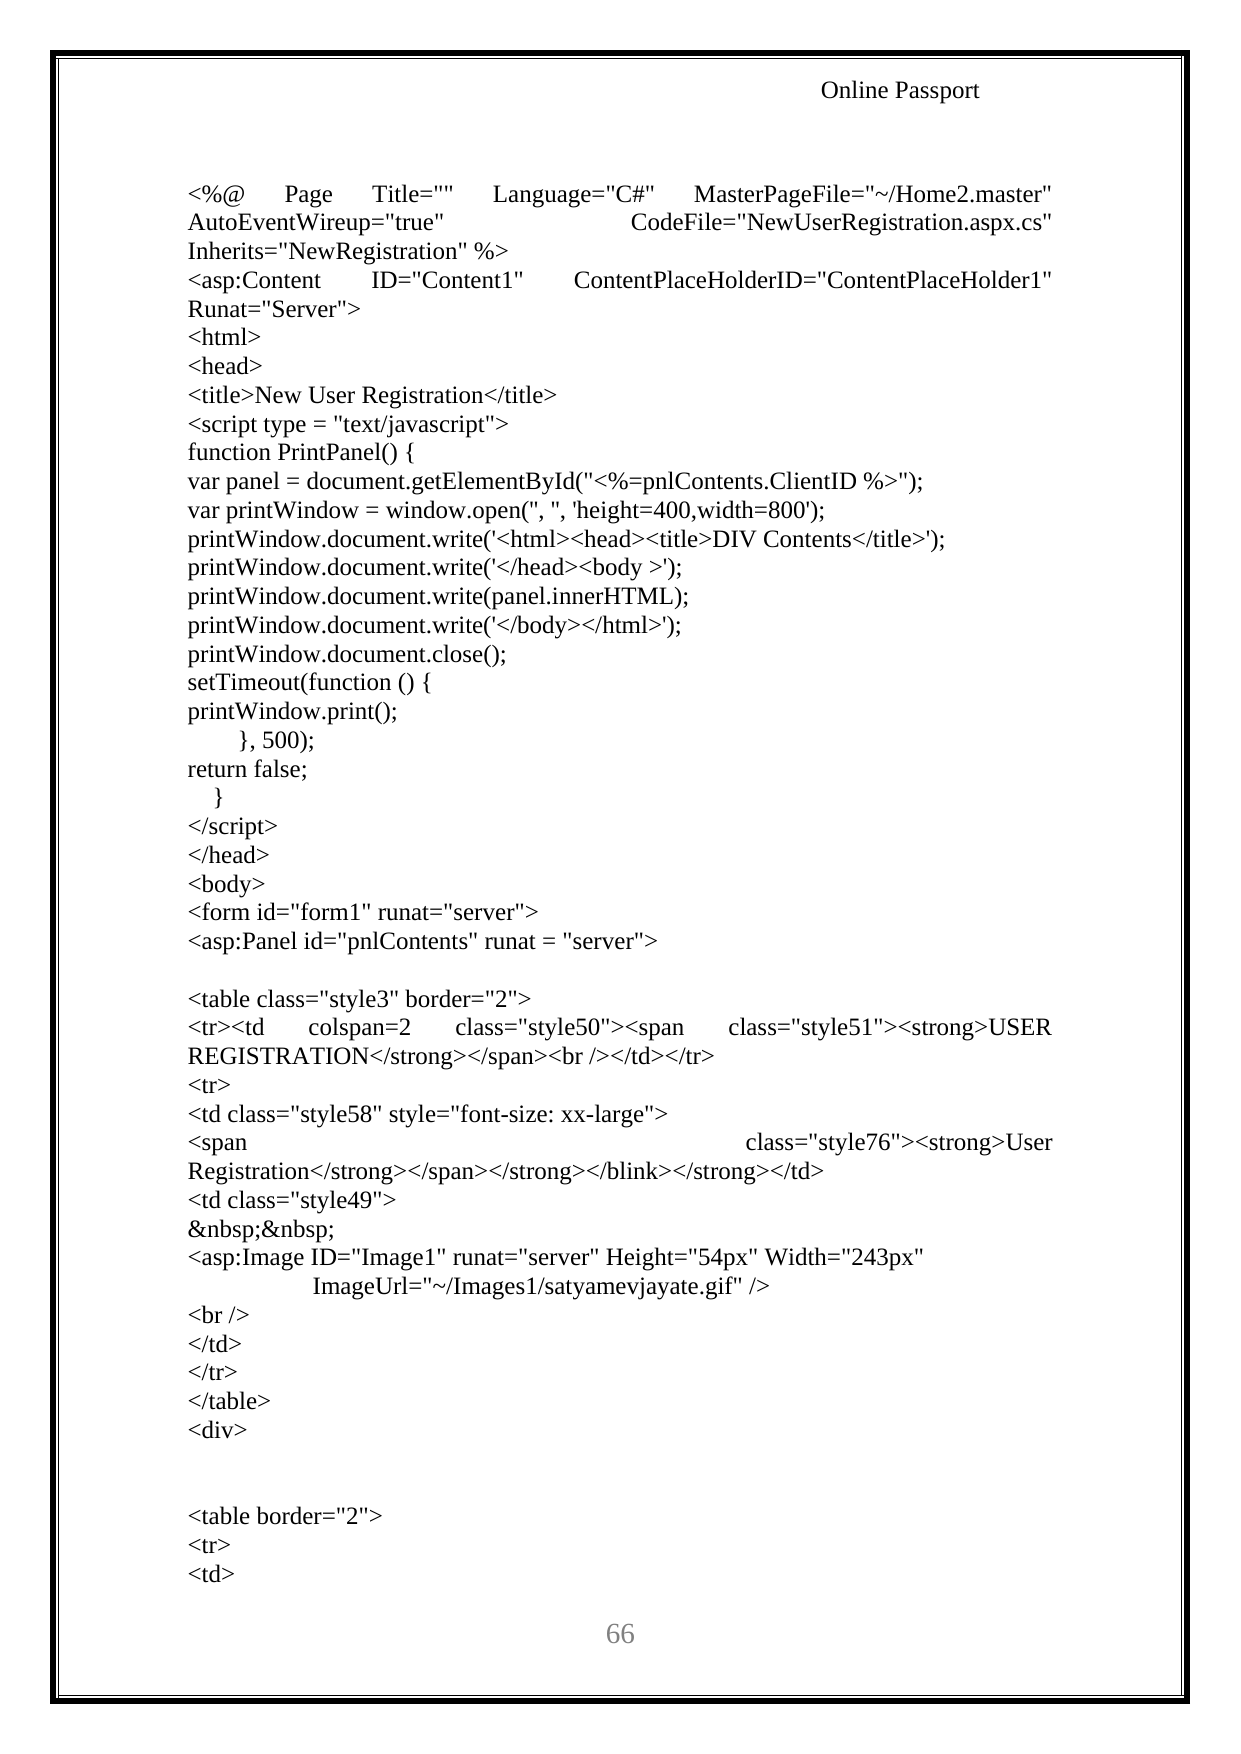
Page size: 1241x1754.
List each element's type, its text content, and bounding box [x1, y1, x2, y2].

text printWindow.document.close(); [187, 639, 1053, 667]
text <title>New User Registration</title> [187, 380, 1053, 409]
text <body> [187, 869, 1053, 897]
text <form id="form1" runat="server"> [187, 897, 1053, 926]
text <br /> [187, 1300, 1053, 1329]
text printWindow.print(); [187, 696, 1053, 725]
text return false; [187, 754, 1053, 782]
text printWindow.document.write('</head><body >'); [187, 552, 1053, 581]
text printWindow.document.write('<html><head><title>DIV Contents</title>'); [187, 524, 1053, 552]
text <asp:Image ID="Image1" runat="server" Height="54px" Width="243px" [187, 1242, 1053, 1271]
text <table class="style3" border="2"> [187, 984, 1053, 1012]
text } [187, 782, 1053, 811]
text &nbsp;&nbsp; [187, 1214, 1053, 1242]
text </head> [187, 840, 1053, 869]
text <td class="style58" style="font-size: xx-large"> [187, 1099, 1053, 1127]
text <html> [187, 322, 1053, 351]
text printWindow.document.write(panel.innerHTML); [187, 581, 1053, 610]
text ImageUrl="~/Images1/satyamevjayate.gif" /> [187, 1271, 1053, 1300]
text <tr> [187, 1530, 1053, 1559]
text </script> [187, 811, 1053, 840]
text <tr><td colspan=2 class="style50"><span class="style51"><strong>USER REGISTRATION</strong></span><br /></td></tr> [187, 1012, 1053, 1070]
text <asp:Content ID="Content1" ContentPlaceHolderID="ContentPlaceHolder1" Runat="Server"> [187, 265, 1053, 322]
text <td class="style49"> [187, 1185, 1053, 1214]
text function PrintPanel() { [187, 437, 1053, 466]
text var panel = document.getElementById("<%=pnlContents.ClientID %>"); [187, 466, 1053, 495]
text <div> [187, 1415, 1053, 1444]
text var printWindow = window.open('', '', 'height=400,width=800'); [187, 495, 1053, 524]
text </tr> [187, 1357, 1053, 1386]
text setTimeout(function () { [187, 667, 1053, 696]
text <td> [187, 1559, 1053, 1587]
text printWindow.document.write('</body></html>'); [187, 610, 1053, 639]
text <span class="style76"><strong>User Registration</strong></span></strong></blink></strong></td> [187, 1127, 1053, 1185]
text }, 500); [187, 725, 1053, 754]
text <asp:Panel id="pnlContents" runat = "server"> [187, 926, 1053, 955]
text </table> [187, 1386, 1053, 1415]
text <%@ Page Title="" Language="C#" MasterPageFile="~/Home2.master" AutoEventWireup="true" CodeFile="NewUserRegistration.aspx.cs" Inherits="NewRegistration" %> [187, 179, 1053, 265]
text <head> [187, 351, 1053, 380]
text <tr> [187, 1070, 1053, 1099]
text <script type = "text/javascript"> [187, 409, 1053, 437]
text </td> [187, 1329, 1053, 1357]
text <table border="2"> [187, 1501, 1053, 1530]
